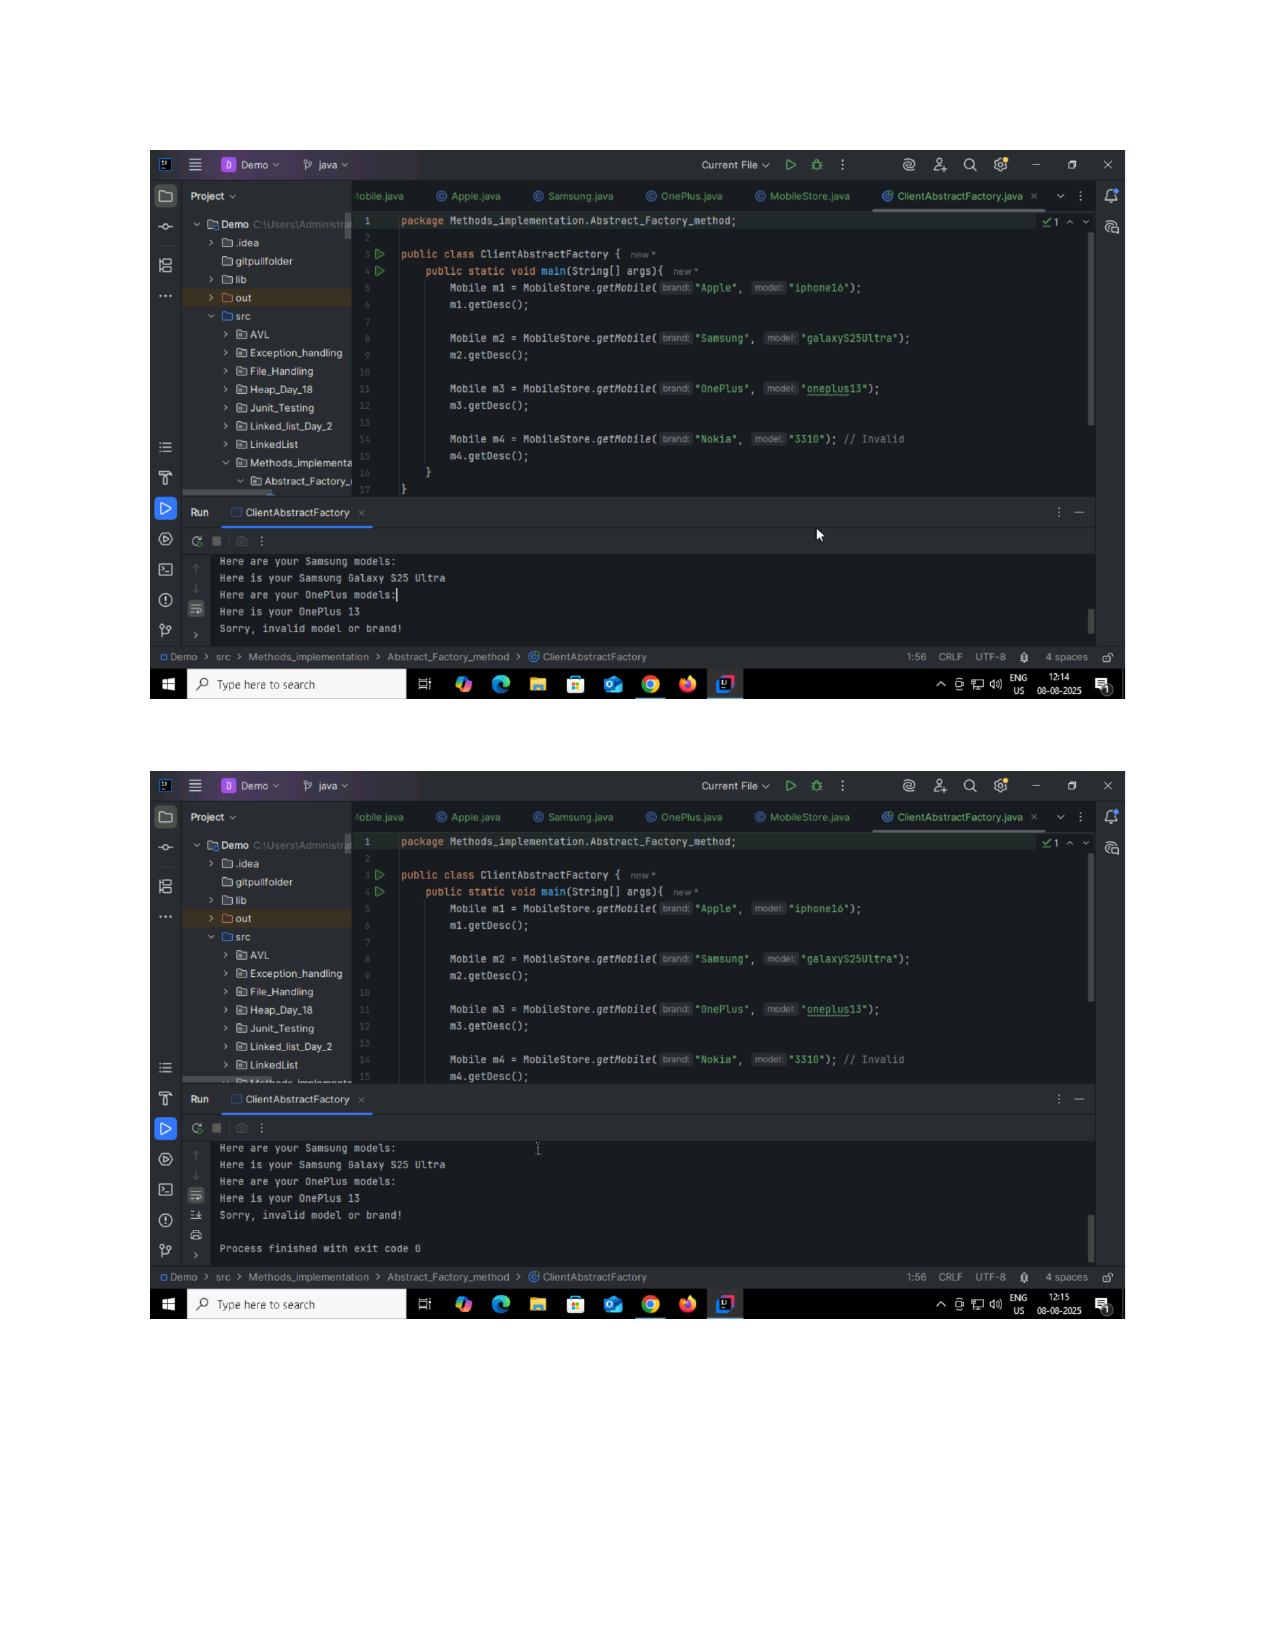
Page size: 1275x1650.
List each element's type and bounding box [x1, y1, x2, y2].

picture [150, 150, 1125, 699]
picture [150, 771, 1125, 1319]
